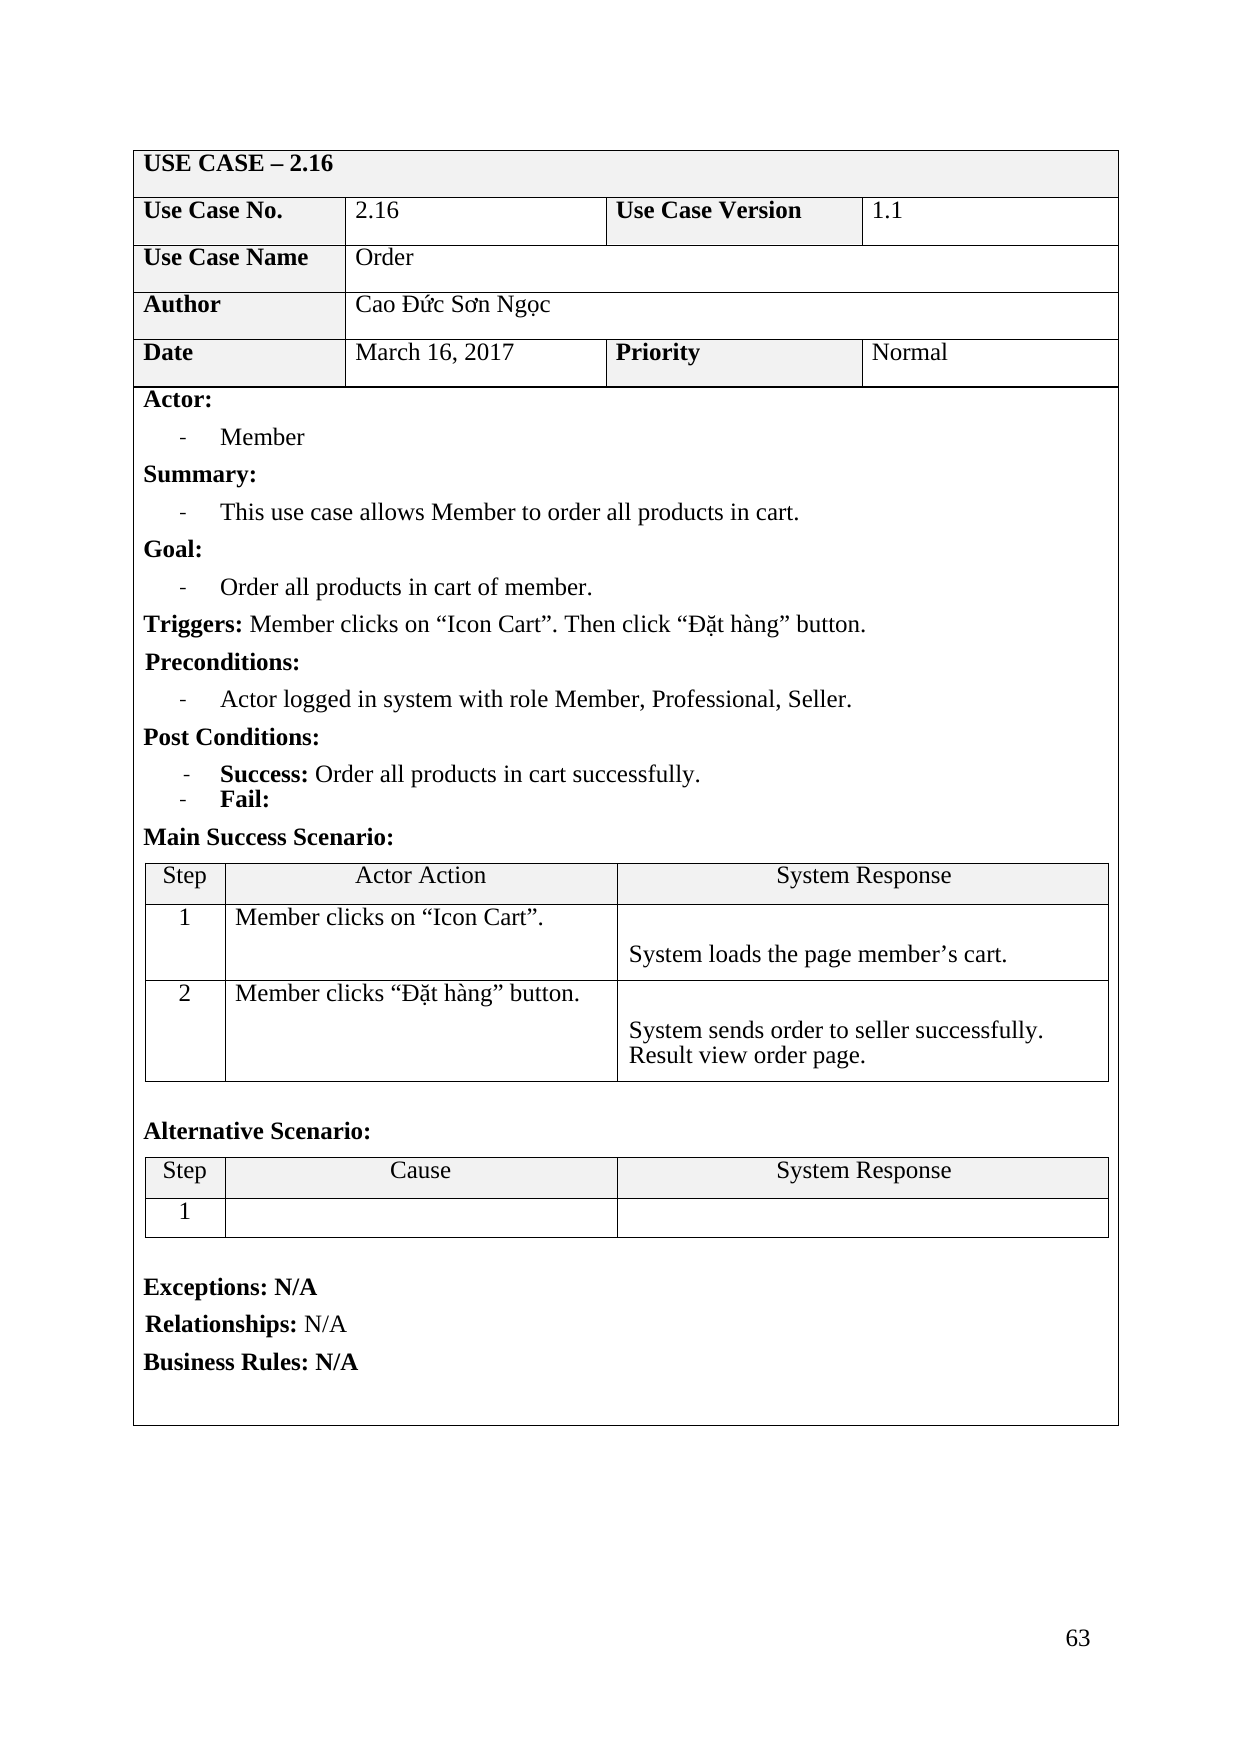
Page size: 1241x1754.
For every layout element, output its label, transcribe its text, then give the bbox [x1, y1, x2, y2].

table_cell March 16, 2017 [346, 340, 606, 386]
table_cell Normal [863, 340, 1118, 386]
table_cell Author [134, 293, 345, 339]
table_cell Order [346, 246, 1118, 292]
table_header USE CASE – 2.16 [134, 151, 1118, 197]
table_cell Use Case Version [607, 198, 862, 244]
table_cell 2.16 [346, 198, 606, 244]
table_cell Use Case No. [134, 198, 345, 244]
table_cell Cao Đức Sơn Ngọc [346, 293, 1118, 339]
table_cell 1.1 [863, 198, 1118, 244]
table_cell Priority [607, 340, 862, 386]
table_cell Date [134, 340, 345, 386]
table_cell Actor: Member Summary: This use case allows Member to order all products in cart. Goal: Order all products in cart of member. Triggers: Member clicks on “Icon Cart”. Then click “Đặt hàng” button. Preconditions: Actor logged in system with role Member, Professional, Seller. Post Conditions: Success: Order all products in cart successfully. Fail: Main Success Scenario: Alternative Scenario: Exceptions: N/A Relationships: N/A Business Rules: N/A [134, 388, 1118, 1425]
table_cell Use Case Name [134, 246, 345, 292]
